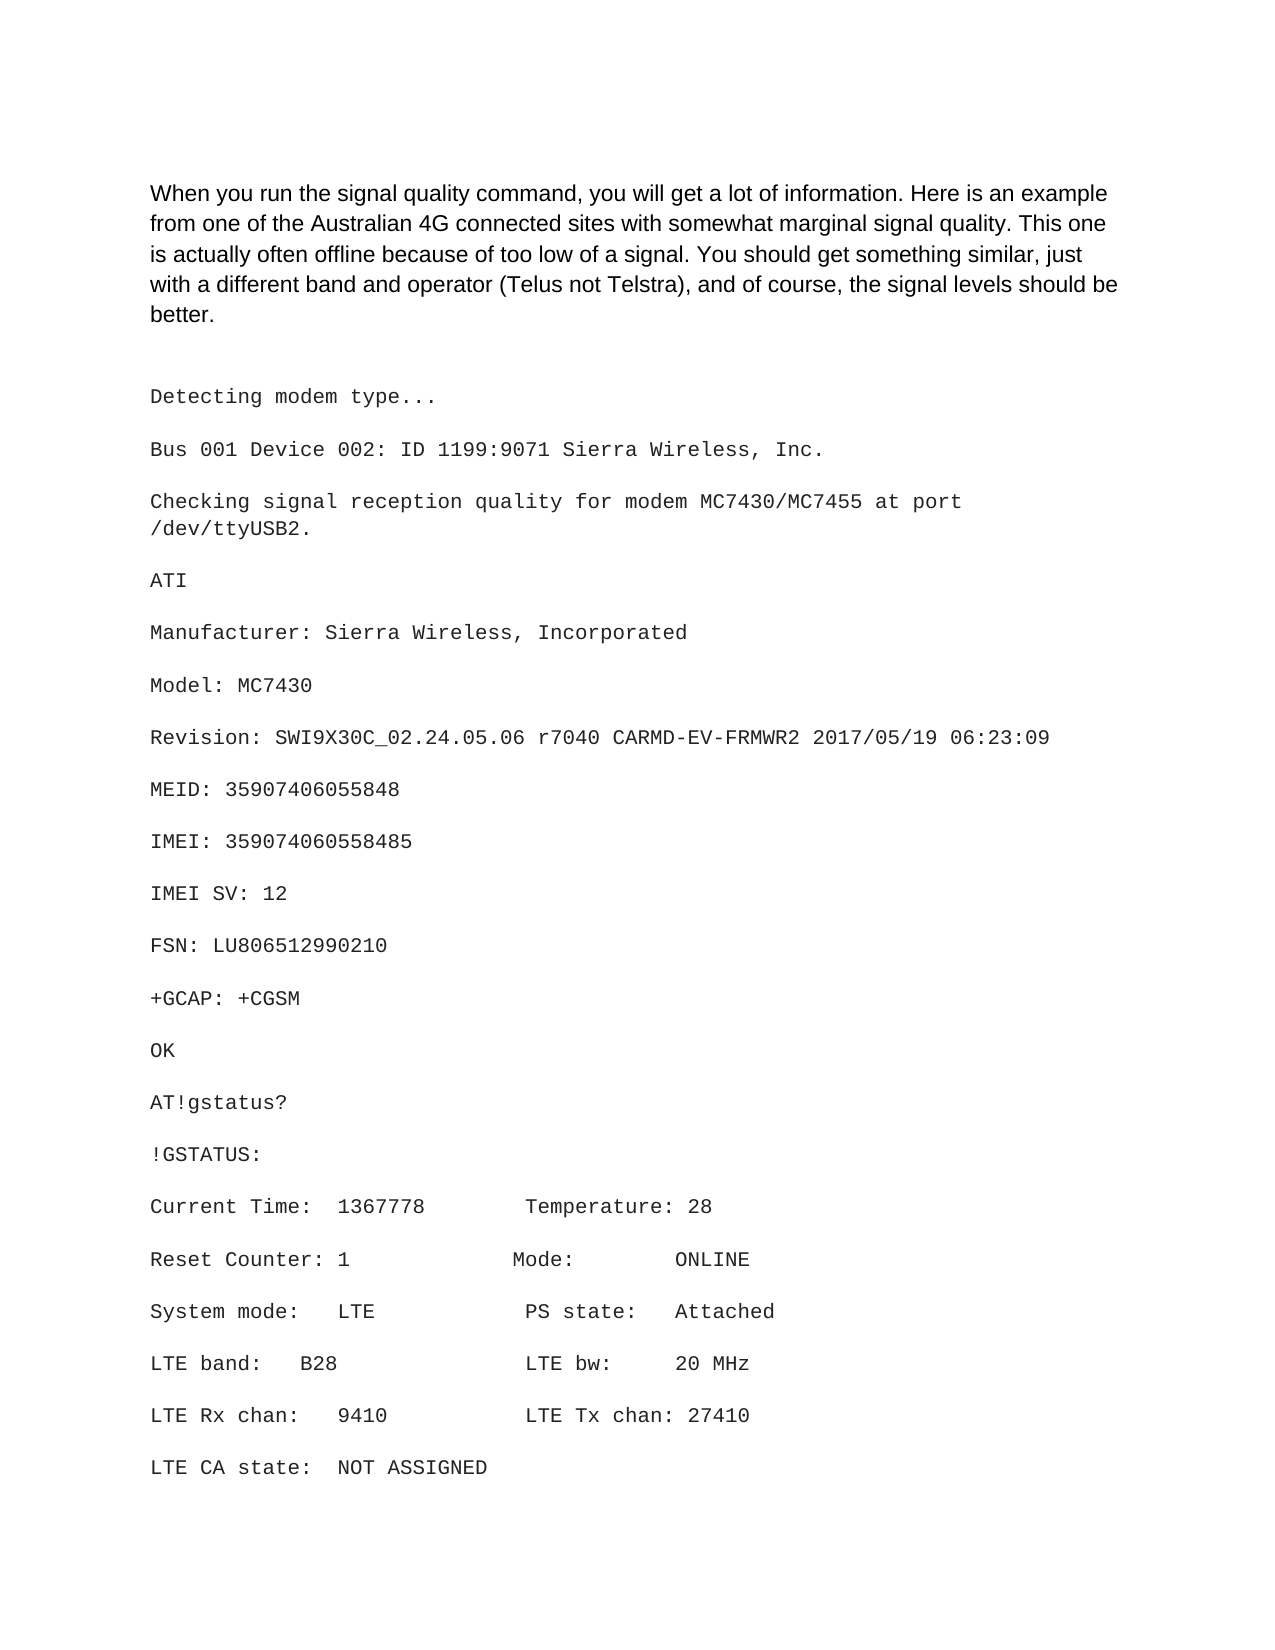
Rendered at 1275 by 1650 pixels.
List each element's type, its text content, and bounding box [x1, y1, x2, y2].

text Current Time: 1367778 Temperature: 28 [150, 1196, 1125, 1220]
text Manufacturer: Sierra Wireless, Incorporated [150, 622, 1125, 646]
text FSN: LU806512990210 [150, 936, 1125, 959]
text ATI [150, 570, 1125, 594]
text Checking signal reception quality for modem MC7430/MC7455 at port /dev/ttyUSB2. [150, 491, 1125, 542]
text OK [150, 1040, 1125, 1063]
text Revision: SWI9X30C_02.24.05.06 r7040 CARMD-EV-FRMWR2 2017/05/19 06:23:09 [150, 727, 1125, 750]
text Model: MC7430 [150, 674, 1125, 698]
text !GSTATUS: [150, 1144, 1125, 1168]
text LTE band: B28 LTE bw: 20 MHz [150, 1353, 1125, 1377]
text MEID: 35907406055848 [150, 779, 1125, 803]
text AT!gstatus? [150, 1092, 1125, 1116]
text Bus 001 Device 002: ID 1199:9071 Sierra Wireless, Inc. [150, 439, 1125, 462]
text +GCAP: +CGSM [150, 988, 1125, 1011]
text System mode: LTE PS state: Attached [150, 1301, 1125, 1324]
text LTE Rx chan: 9410 LTE Tx chan: 27410 [150, 1405, 1125, 1429]
text Detecting modem type... [150, 386, 1125, 410]
text Reset Counter: 1 Mode: ONLINE [150, 1249, 1125, 1272]
text IMEI: 359074060558485 [150, 831, 1125, 855]
text LTE CA state: NOT ASSIGNED [150, 1457, 1125, 1481]
text IMEI SV: 12 [150, 883, 1125, 907]
text When you run the signal quality command, you will get a lot of information. Here is an example from one of the Australian 4G connected sites with somewhat marginal signal quality. This one is actually often offline because of too low of a signal. You should get something similar, just with a different band and operator (Telus not Telstra), and of course, the signal levels should be better. [150, 180, 1125, 327]
